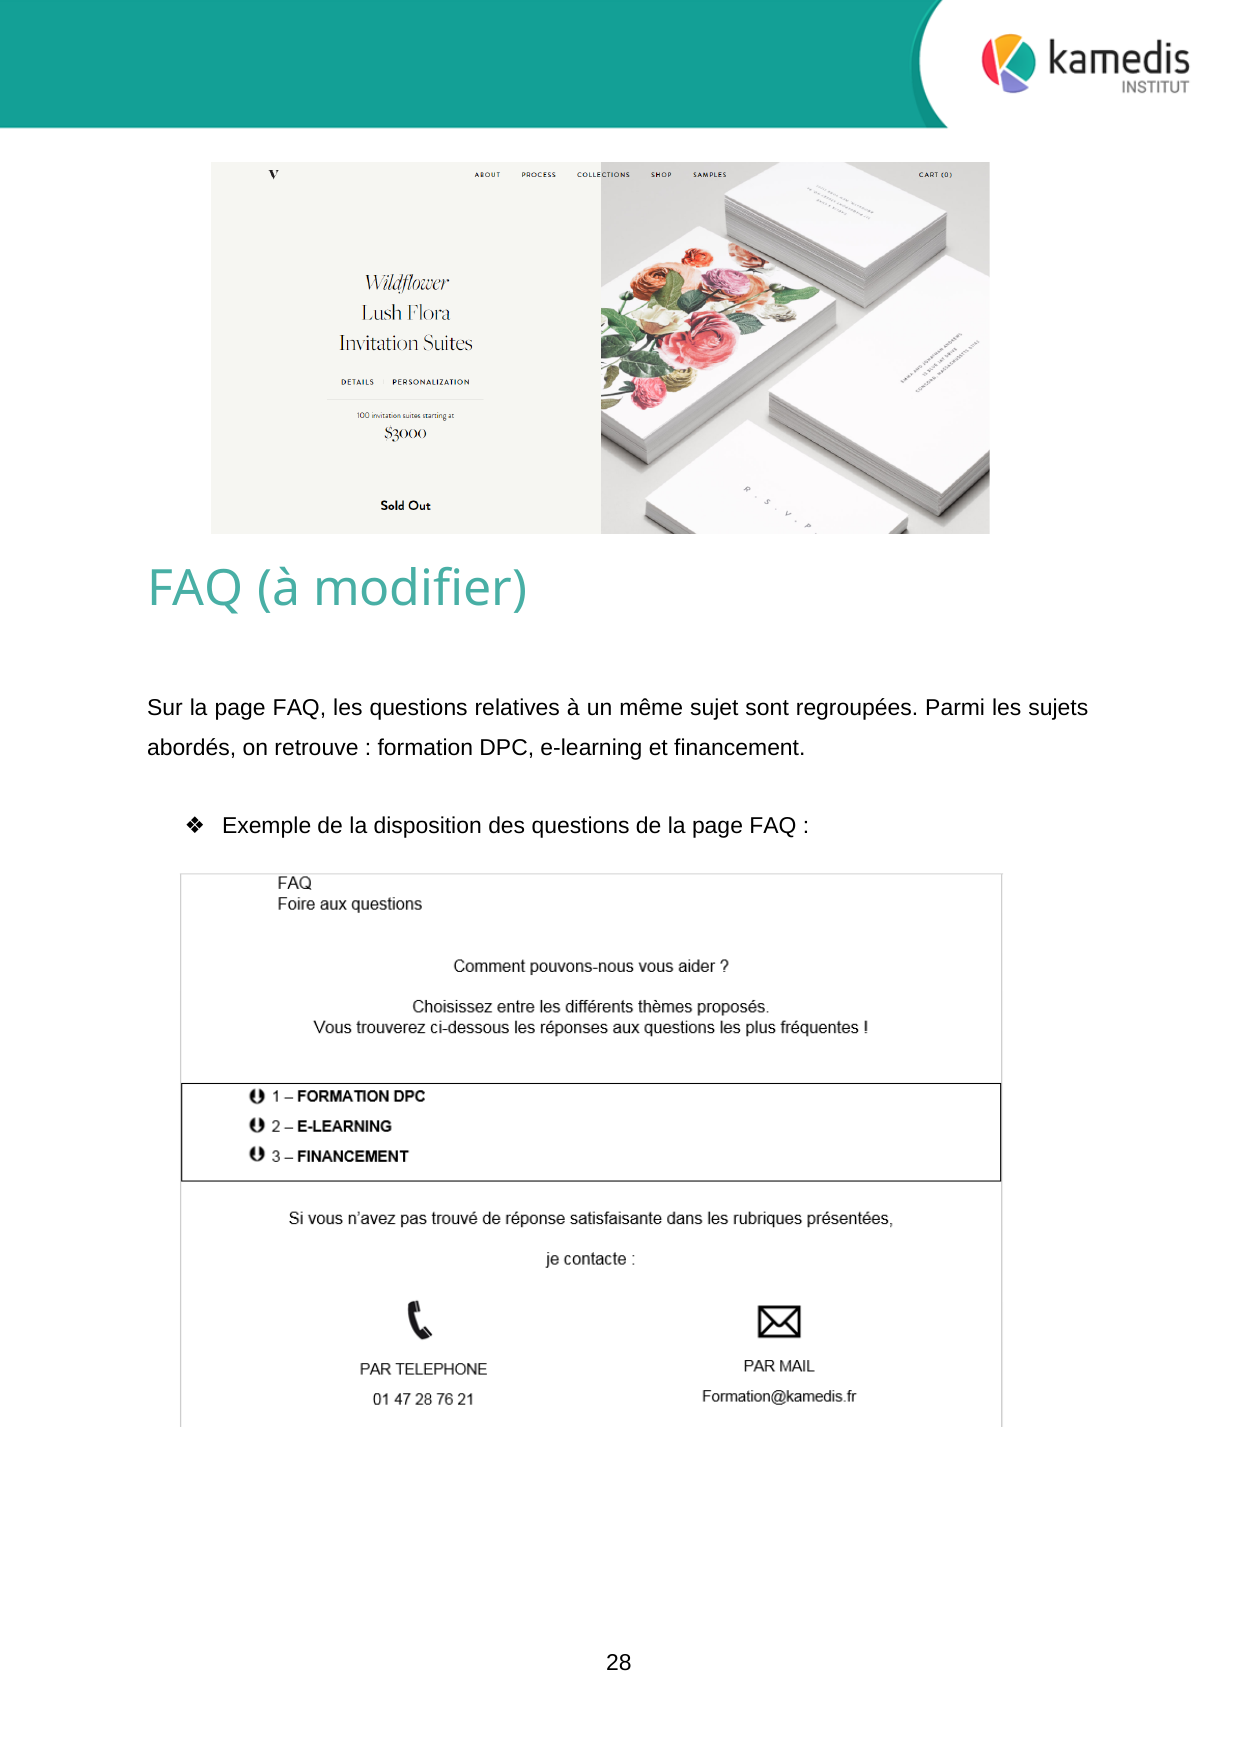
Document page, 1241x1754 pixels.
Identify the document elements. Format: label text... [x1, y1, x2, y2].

picture [0, 0, 1241, 134]
list Exemple de la disposition des questions de la page FAQ : [184, 812, 1090, 839]
text Sur la page FAQ, les questions relatives à un même sujet sont regroupées. Parmi les sujets abordés, on retrouve : formation DPC, e-learning et financement. [147, 694, 1090, 760]
picture [179, 873, 1004, 1427]
picture [211, 162, 990, 534]
